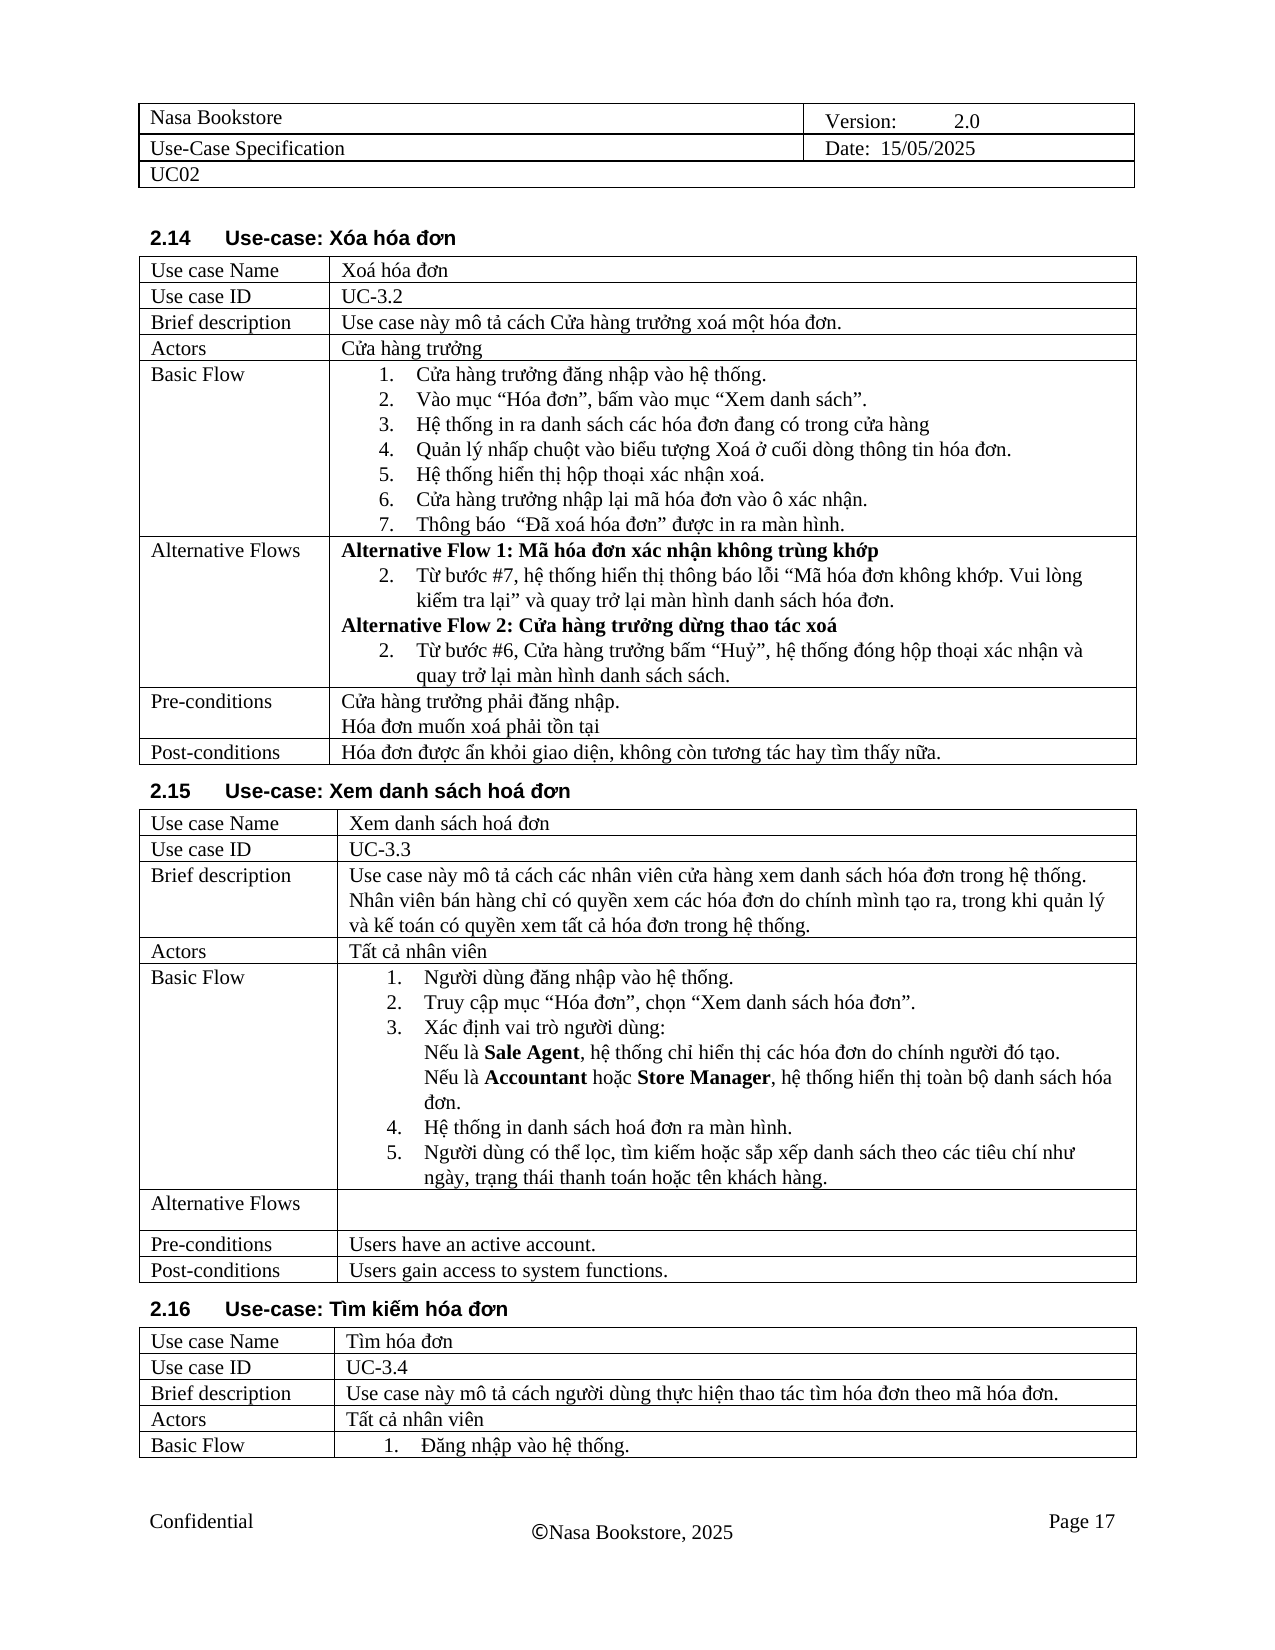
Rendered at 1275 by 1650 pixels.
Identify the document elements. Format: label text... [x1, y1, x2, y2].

subtitle Use-case: Xem danh sách hoá đơn [150, 778, 1125, 803]
subtitle Use-case: Xóa hóa đơn [150, 224, 1125, 249]
subtitle Use-case: Tìm kiếm hóa đơn [150, 1295, 1125, 1320]
